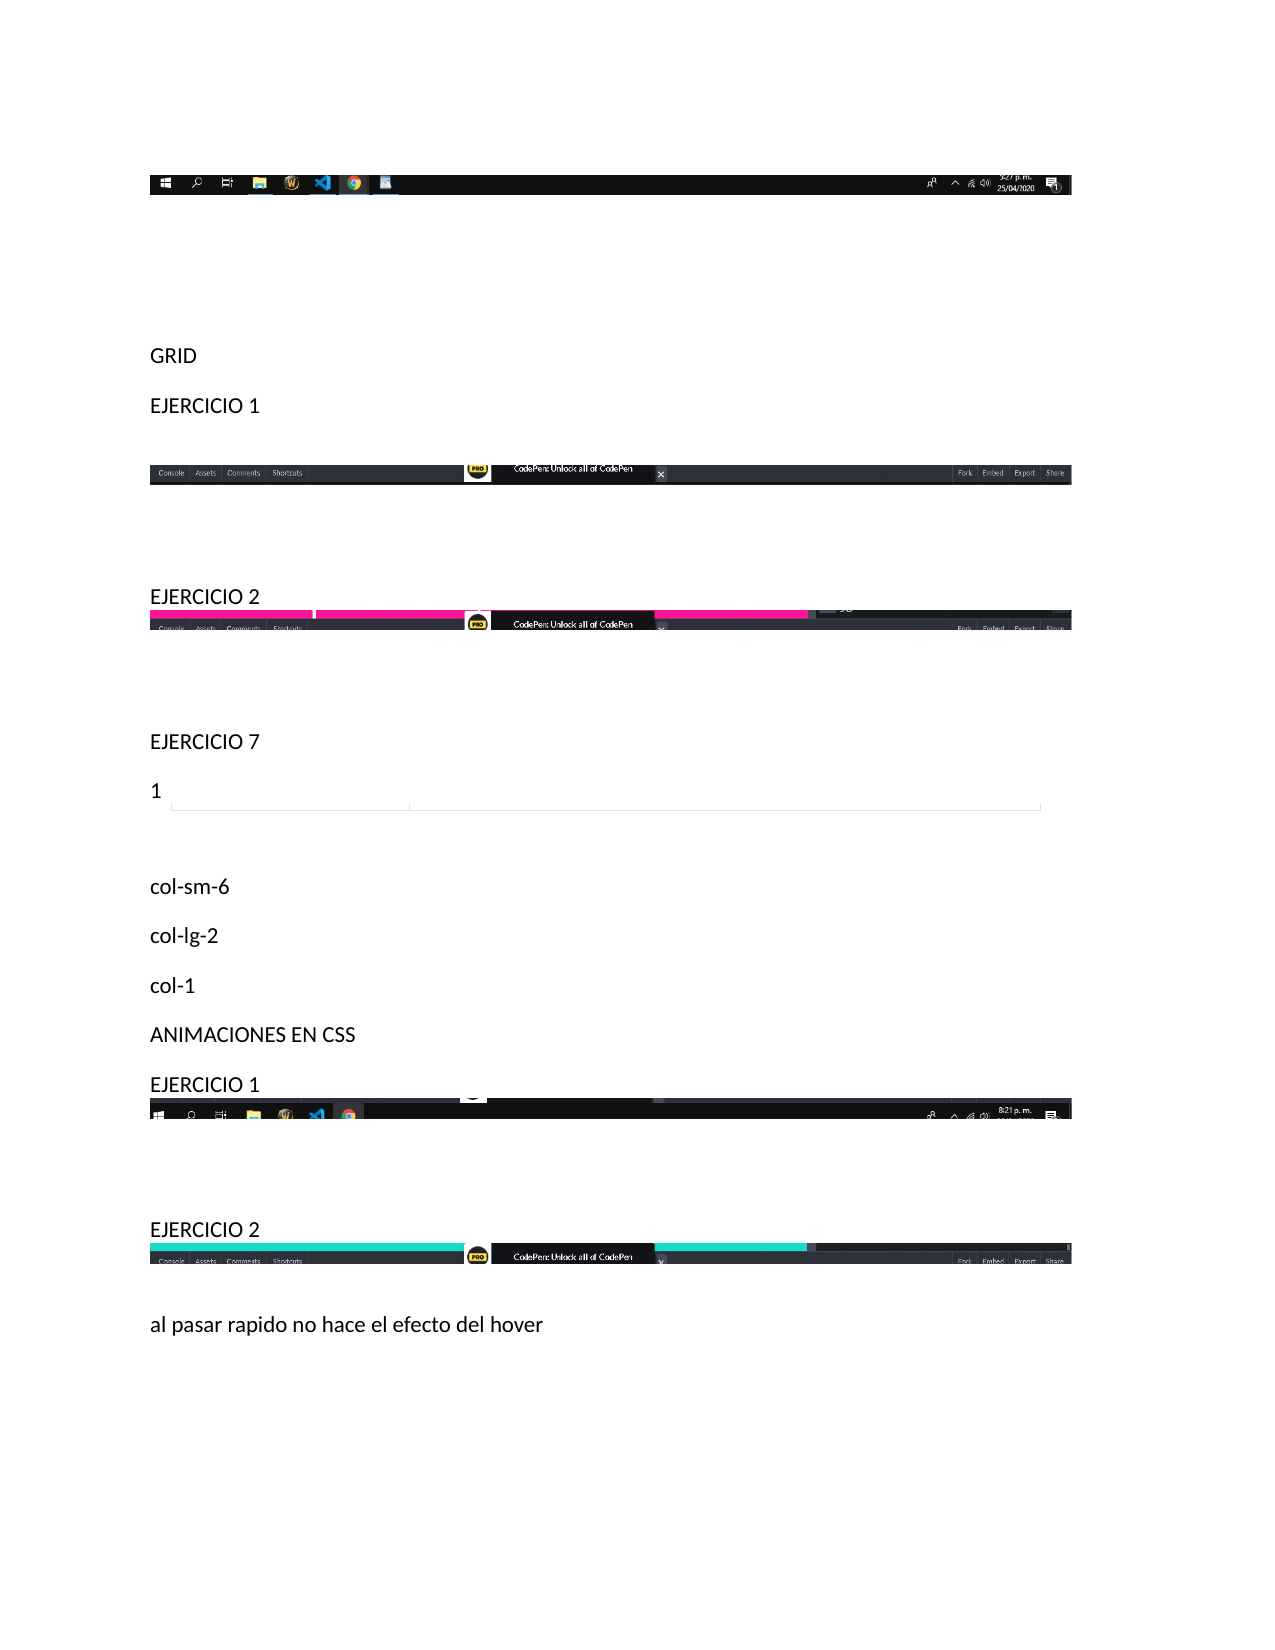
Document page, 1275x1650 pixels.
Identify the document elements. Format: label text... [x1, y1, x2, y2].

text EJERCICIO 1 [150, 1069, 1125, 1098]
text EJERCICIO 2 [150, 1214, 1125, 1243]
text GRID [150, 341, 1125, 369]
text EJERCICIO 7 [150, 726, 1125, 755]
text al pasar rapido no hace el efecto del hover [150, 1310, 1125, 1339]
text col-lg-2 [150, 921, 1125, 949]
text col-sm-6 [150, 871, 1125, 900]
text col-1 [150, 970, 1125, 999]
text 1 [150, 776, 1125, 804]
text EJERCICIO 2 [150, 581, 1125, 610]
text ANIMACIONES EN CSS [150, 1020, 1125, 1049]
text EJERCICIO 1 [150, 390, 1125, 419]
